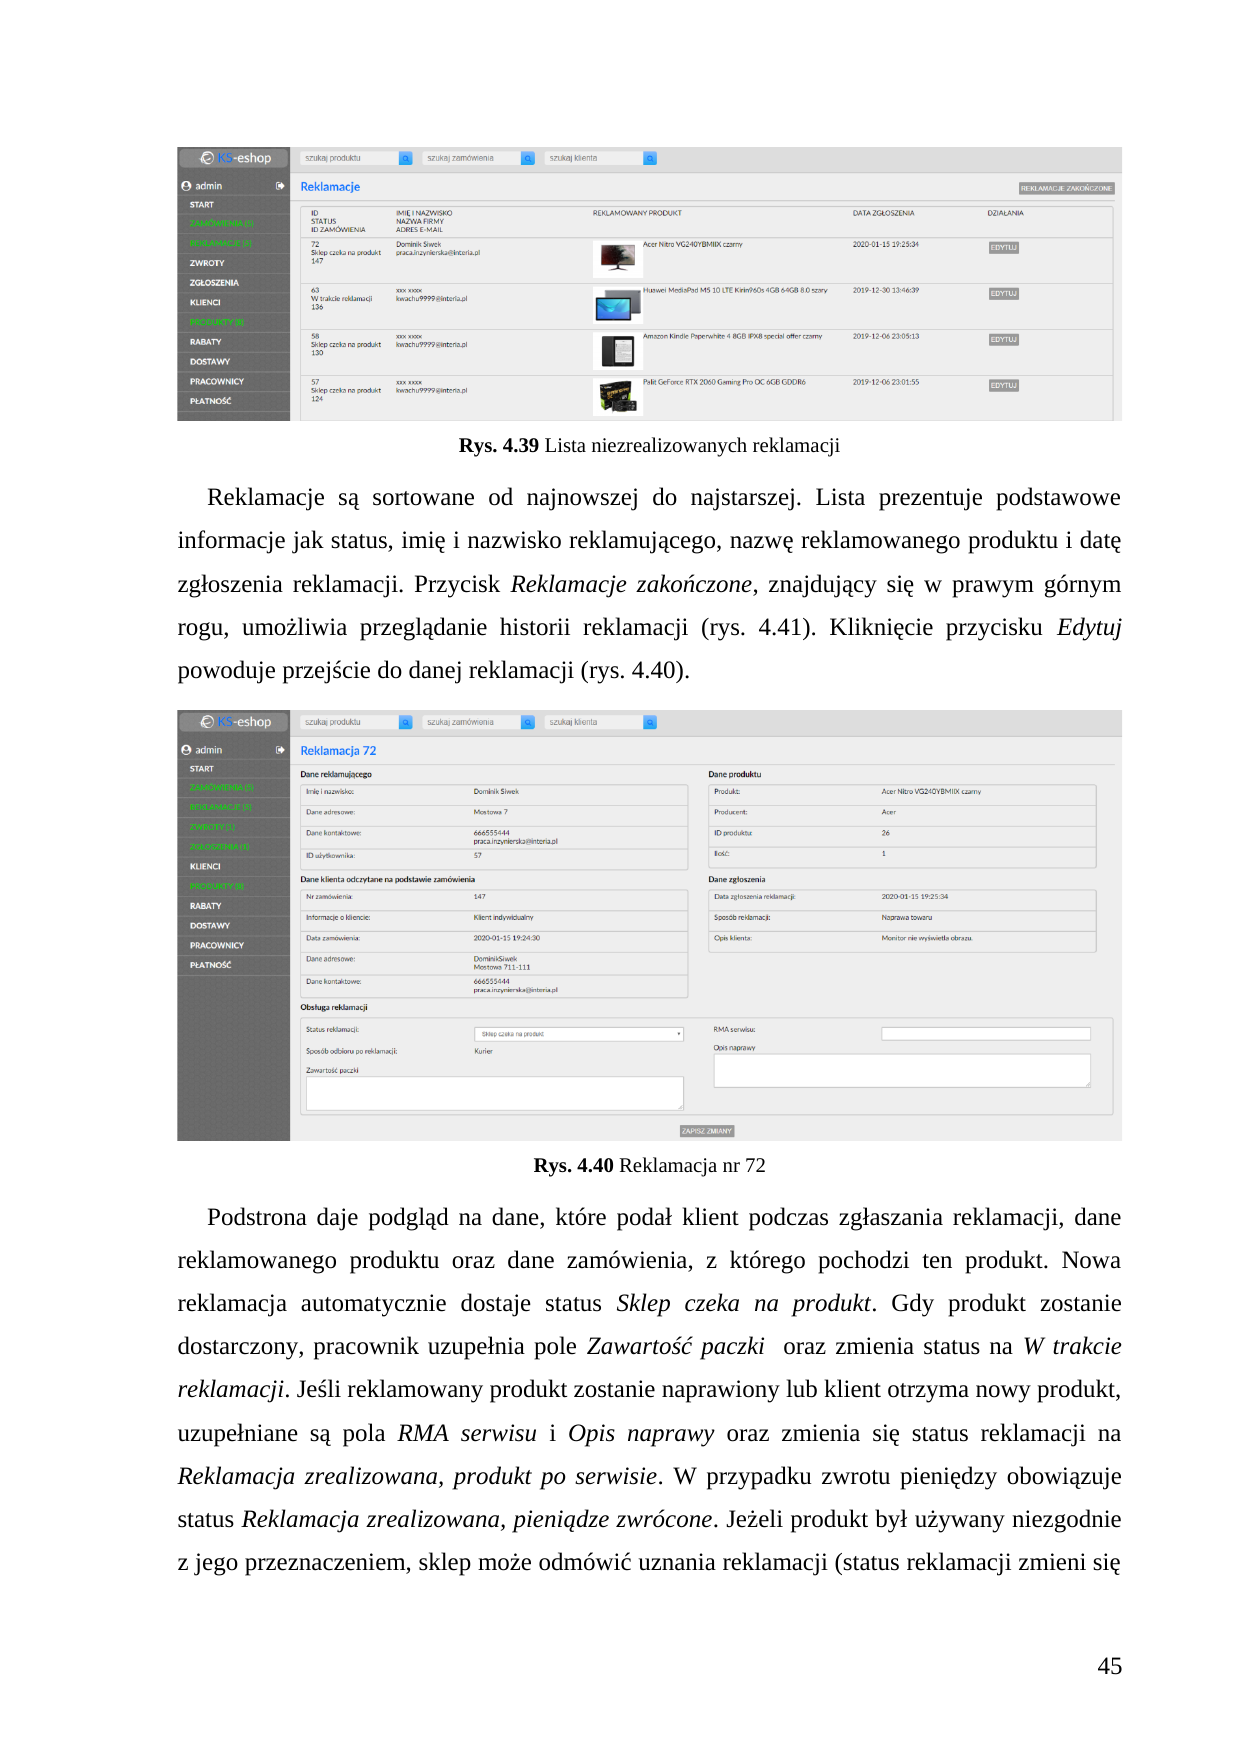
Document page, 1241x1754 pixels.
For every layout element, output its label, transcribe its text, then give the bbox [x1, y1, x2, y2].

text Reklamacje są sortowane od najnowszej do najstarszej. Lista prezentuje podstawowe informacje jak status, imię i nazwisko reklamującego, nazwę reklamowanego produktu i datę zgłoszenia reklamacji. Przycisk Reklamacje zakończone, znajdujący się w prawym górnym rogu, umożliwia przeglądanie historii reklamacji (rys. 4.41). Kliknięcie przycisku Edytuj powoduje przejście do danej reklamacji (rys. 4.40). [177, 482, 1122, 684]
picture [177, 710, 1123, 1141]
picture [177, 147, 1123, 421]
text Rys. 4.39 Lista niezrealizowanych reklamacji [177, 433, 1122, 457]
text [177, 1202, 1122, 1576]
text Rys. 4.40 Reklamacja nr 72 [177, 1153, 1122, 1177]
